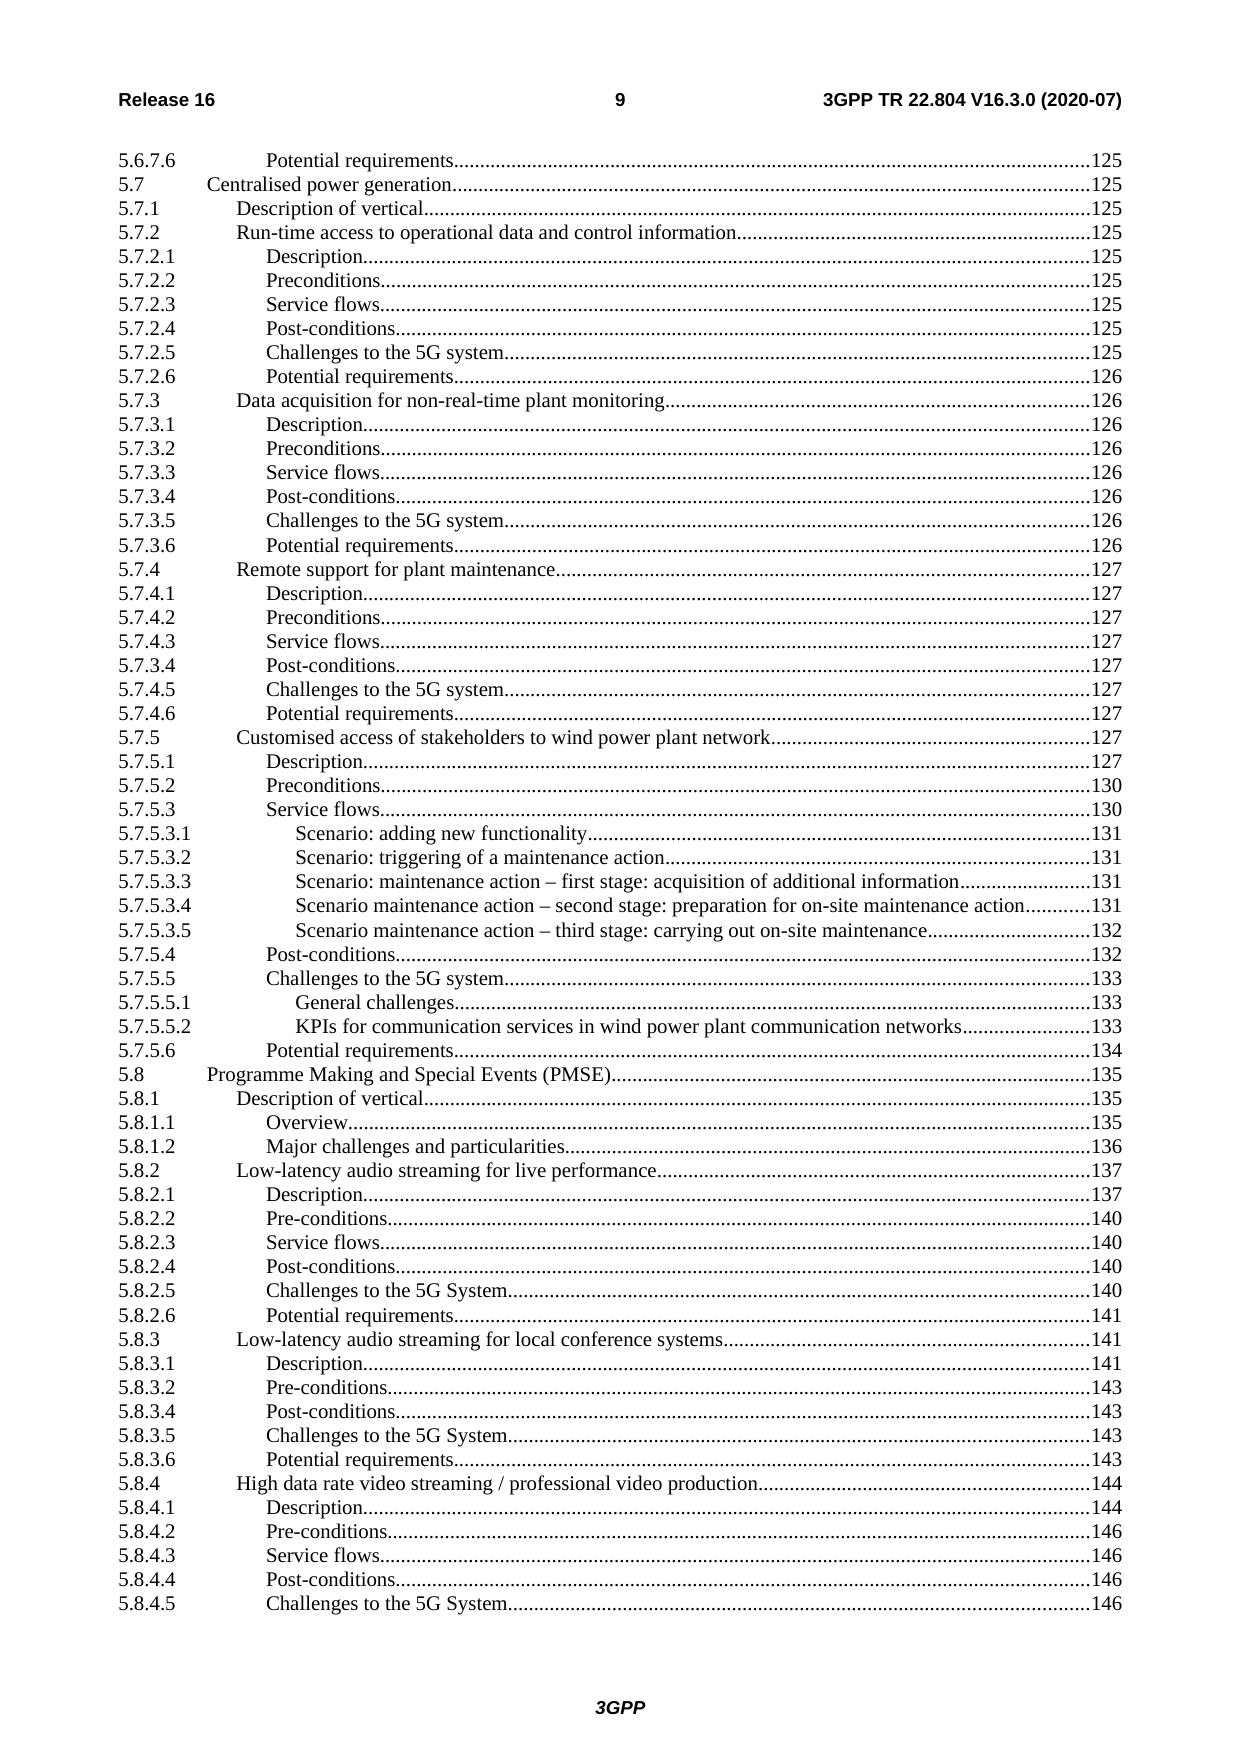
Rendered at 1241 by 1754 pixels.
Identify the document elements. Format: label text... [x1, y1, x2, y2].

text 5.7.4.6 Potential requirements 127 [118, 701, 1122, 725]
text 5.7.5.4 Post-conditions 132 [118, 942, 1122, 966]
text 5.7.2.4 Post-conditions 125 [118, 316, 1122, 340]
text 5.8.2.2 Pre-conditions 140 [118, 1206, 1122, 1230]
text 5.7.5.3.3 Scenario: maintenance action – first stage: acquisition of additional information 131 [118, 869, 1122, 893]
text 5.8.4 High data rate video streaming / professional video production 144 [118, 1471, 1122, 1495]
text 5.7.2.6 Potential requirements 126 [118, 364, 1122, 388]
text 5.7.4 Remote support for plant maintenance 127 [118, 557, 1122, 581]
text 5.7.2.5 Challenges to the 5G system 125 [118, 340, 1122, 364]
text 5.7.5.5.2 KPIs for communication services in wind power plant communication networks 133 [118, 1014, 1122, 1038]
text 5.7.4.2 Preconditions 127 [118, 605, 1122, 629]
text 5.7.5.3 Service flows 130 [118, 797, 1122, 821]
text 5.7.4.3 Service flows 127 [118, 629, 1122, 653]
text 5.7.2.3 Service flows 125 [118, 292, 1122, 316]
text 5.7.1 Description of vertical 125 [118, 196, 1122, 220]
text 5.7 Centralised power generation 125 [118, 172, 1078, 196]
text 5.7.5.3.1 Scenario: adding new functionality 131 [118, 821, 1122, 845]
text 5.7.4.5 Challenges to the 5G system 127 [118, 677, 1122, 701]
text 5.7.2.2 Preconditions 125 [118, 268, 1122, 292]
text 5.8 Programme Making and Special Events (PMSE) 135 [118, 1062, 1078, 1086]
text 5.8.4.1 Description 144 [118, 1495, 1122, 1519]
text 5.8.3.2 Pre-conditions 143 [118, 1375, 1122, 1399]
text 5.7.5.2 Preconditions 130 [118, 773, 1122, 797]
text 5.7.3.2 Preconditions 126 [118, 436, 1122, 460]
text 5.7.2 Run-time access to operational data and control information 125 [118, 220, 1122, 244]
text 5.7.5.6 Potential requirements 134 [118, 1038, 1122, 1062]
text 5.7.5.3.4 Scenario maintenance action – second stage: preparation for on-site maintenance action 131 [118, 893, 1122, 917]
text 5.7.3.4 Post-conditions 127 [118, 653, 1122, 677]
text 5.7.3.6 Potential requirements 126 [118, 532, 1122, 557]
text 5.7.5.3.2 Scenario: triggering of a maintenance action 131 [118, 845, 1122, 869]
text 5.8.1 Description of vertical 135 [118, 1086, 1122, 1110]
text 5.8.1.1 Overview 135 [118, 1110, 1122, 1134]
text 5.8.2.6 Potential requirements 141 [118, 1302, 1122, 1327]
text 5.7.3.4 Post-conditions 126 [118, 484, 1122, 508]
text 5.7.5.5.1 General challenges 133 [118, 990, 1122, 1014]
text 5.7.5.3.5 Scenario maintenance action – third stage: carrying out on-site maintenance 132 [118, 917, 1122, 942]
text 5.7.5.5 Challenges to the 5G system 133 [118, 966, 1122, 990]
text 5.8.4.5 Challenges to the 5G System 146 [118, 1591, 1122, 1615]
text 5.6.7.6 Potential requirements 125 [118, 147, 1122, 172]
text 5.7.3 Data acquisition for non-real-time plant monitoring 126 [118, 388, 1122, 412]
text 5.8.4.4 Post-conditions 146 [118, 1567, 1122, 1591]
text 5.7.4.1 Description 127 [118, 581, 1122, 605]
text 5.8.4.2 Pre-conditions 146 [118, 1519, 1122, 1543]
text 5.8.4.3 Service flows 146 [118, 1543, 1122, 1567]
text 5.7.5.1 Description 127 [118, 749, 1122, 773]
text 5.8.3 Low-latency audio streaming for local conference systems 141 [118, 1327, 1122, 1351]
text 5.8.3.4 Post-conditions 143 [118, 1399, 1122, 1423]
text 5.8.2.5 Challenges to the 5G System 140 [118, 1278, 1122, 1302]
text 5.8.3.5 Challenges to the 5G System 143 [118, 1423, 1122, 1447]
text 5.8.2.3 Service flows 140 [118, 1230, 1122, 1254]
text 5.8.2.4 Post-conditions 140 [118, 1254, 1122, 1278]
text 5.7.5 Customised access of stakeholders to wind power plant network 127 [118, 725, 1122, 749]
text 5.7.3.5 Challenges to the 5G system 126 [118, 508, 1122, 532]
text 5.8.3.6 Potential requirements 143 [118, 1447, 1122, 1471]
text 5.7.2.1 Description 125 [118, 244, 1122, 268]
text 5.8.2.1 Description 137 [118, 1182, 1122, 1206]
text 5.8.3.1 Description 141 [118, 1351, 1122, 1375]
text 5.8.1.2 Major challenges and particularities 136 [118, 1134, 1122, 1158]
text 5.7.3.1 Description 126 [118, 412, 1122, 436]
text 5.8.2 Low-latency audio streaming for live performance 137 [118, 1158, 1122, 1182]
text 5.7.3.3 Service flows 126 [118, 460, 1122, 484]
